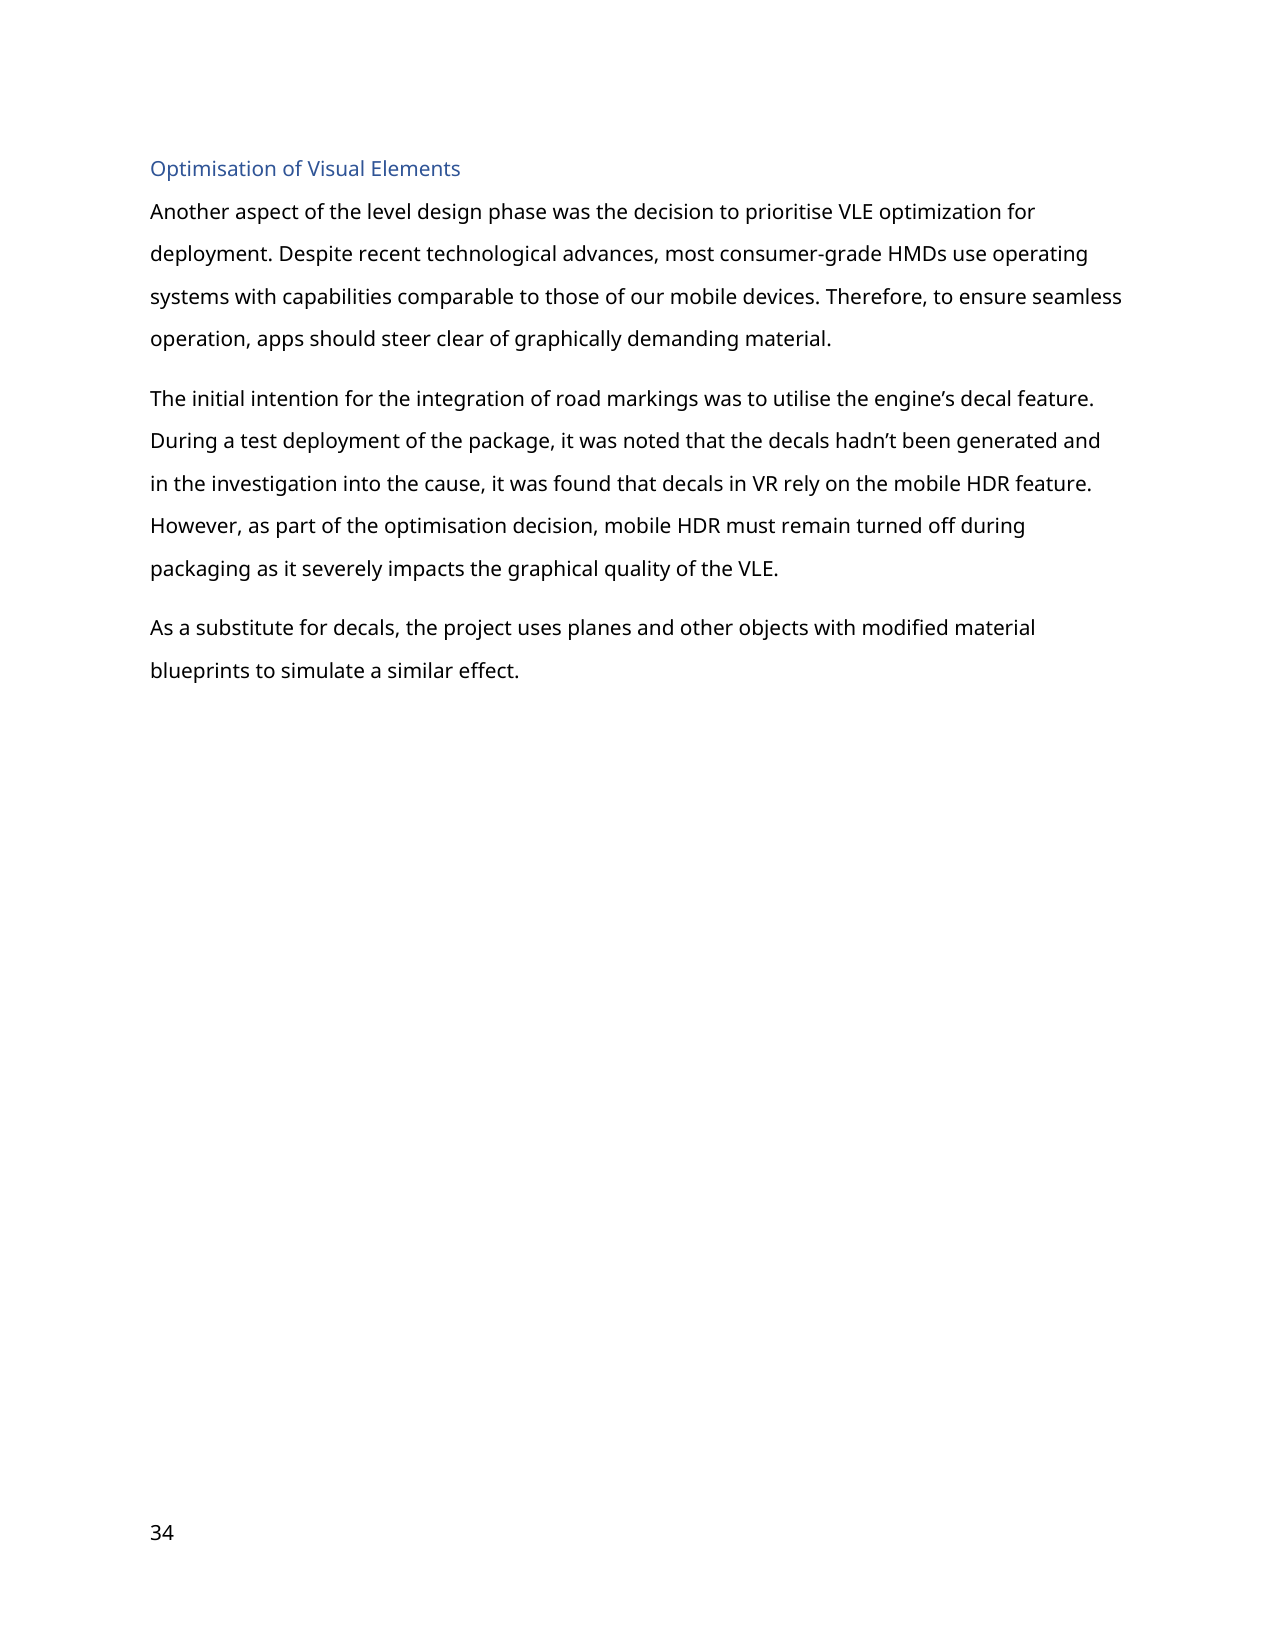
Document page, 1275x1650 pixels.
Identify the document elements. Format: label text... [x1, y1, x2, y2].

subtitle Optimisation of Visual Elements [150, 154, 1125, 183]
text Another aspect of the level design phase was the decision to prioritise VLE optimization for deployment. Despite recent technological advances, most consumer-grade HMDs use operating systems with capabilities comparable to those of our mobile devices. Therefore, to ensure seamless operation, apps should steer clear of graphically demanding material. [150, 197, 1125, 353]
text The initial intention for the integration of road markings was to utilise the engine’s decal feature. During a test deployment of the package, it was noted that the decals hadn’t been generated and in the investigation into the cause, it was found that decals in VR rely on the mobile HDR feature. However, as part of the optimisation decision, mobile HDR must remain turned off during packaging as it severely impacts the graphical quality of the VLE. [150, 384, 1125, 583]
text As a substitute for decals, the project uses planes and other objects with modified material blueprints to simulate a similar effect. [150, 613, 1125, 684]
